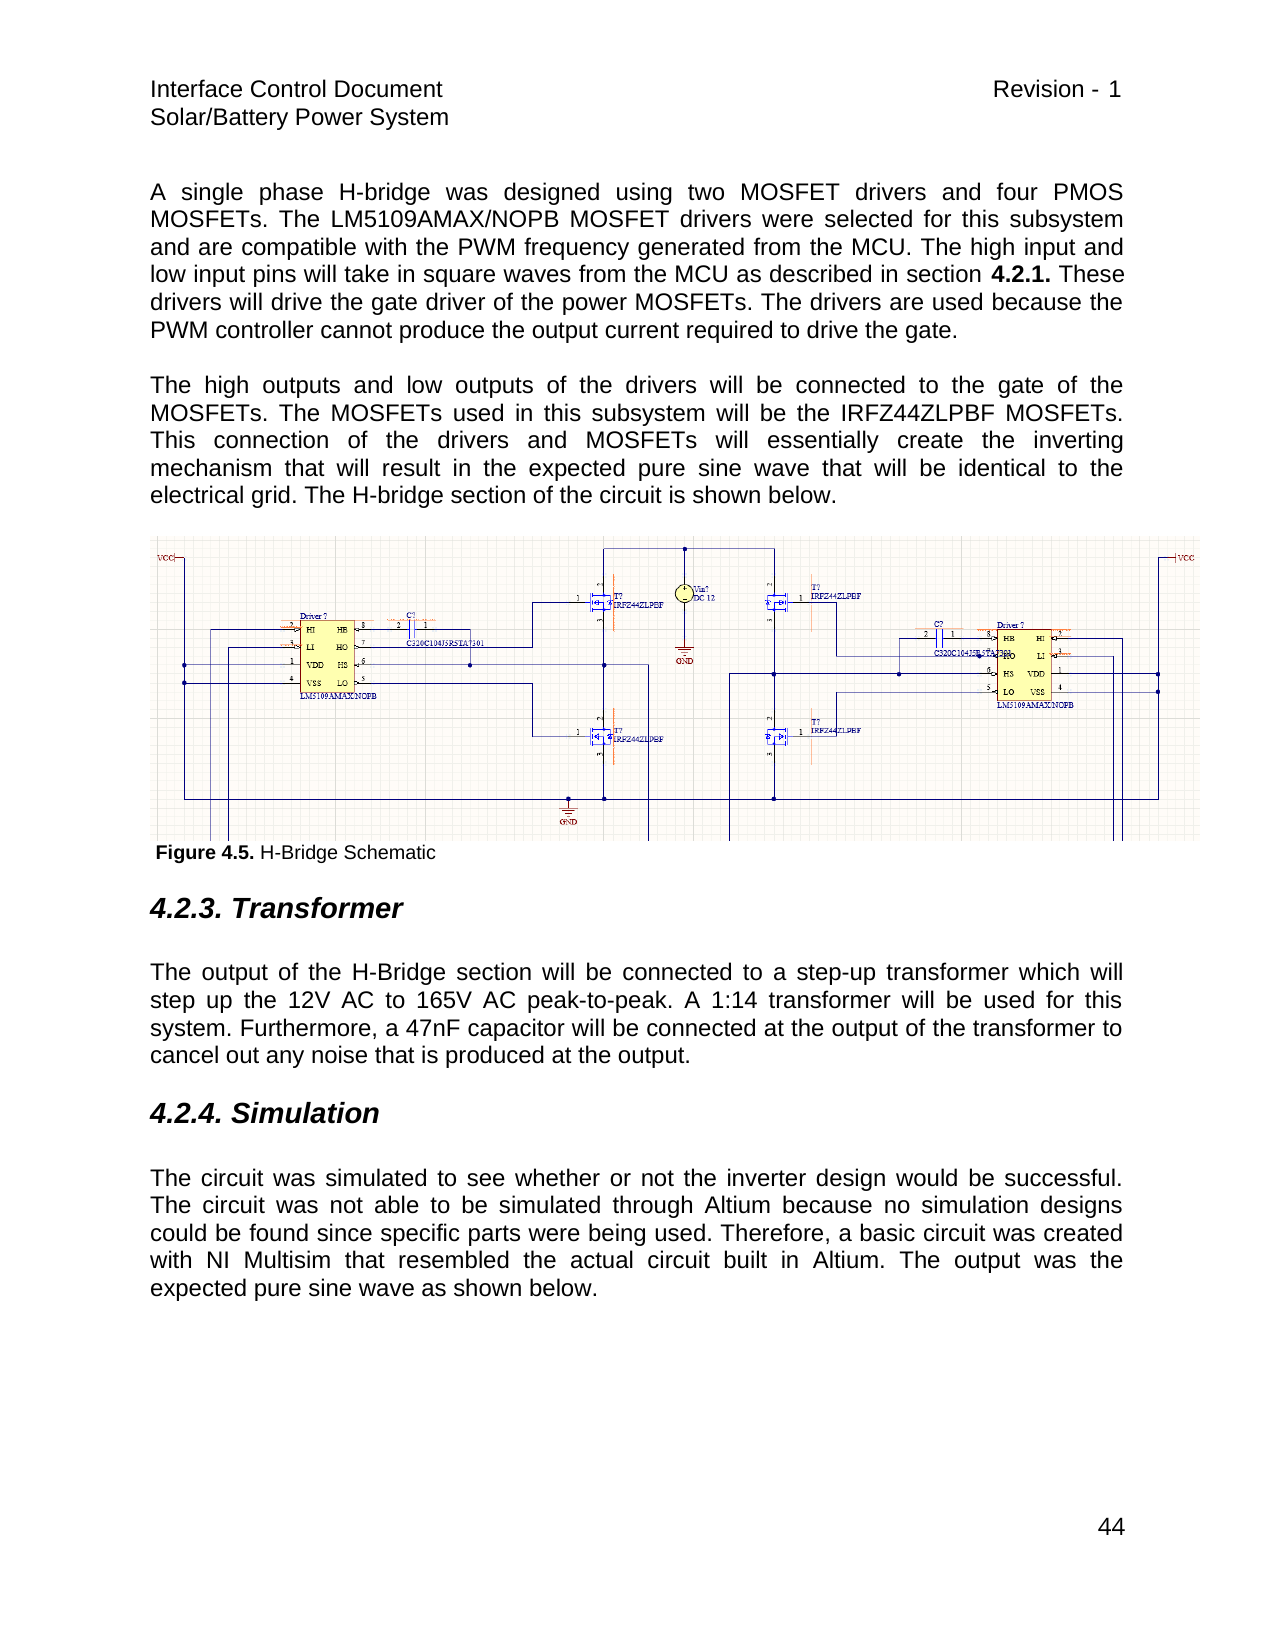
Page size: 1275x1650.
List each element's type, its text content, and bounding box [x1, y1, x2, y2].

text The output of the H-Bridge section will be connected to a step-up transformer which will step up the 12V AC to 165V AC peak-to-peak. A 1:14 transformer will be used for this system. Furthermore, a 47nF capacitor will be connected at the output of the transformer to cancel out any noise that is produced at the output. [150, 958, 1125, 1069]
text The high outputs and low outputs of the drivers will be connected to the gate of the MOSFETs. The MOSFETs used in this subsystem will be the IRFZ44ZLPBF MOSFETs. This connection of the drivers and MOSFETs will essentially create the inverting mechanism that will result in the expected pure sine wave that will be identical to the electrical grid. The H-bridge section of the circuit is shown below. [150, 371, 1125, 509]
text 4.2.3. Transformer [150, 891, 1125, 925]
text A single phase H-bridge was designed using two MOSFET drivers and four PMOS MOSFETs. The LM5109AMAX/NOPB MOSFET drivers were selected for this subsystem and are compatible with the PWM frequency generated from the MCU. The high input and low input pins will take in square waves from the MCU as described in section 4.2.1. These drivers will drive the gate driver of the power MOSFETs. The drivers are used because the PWM controller cannot produce the output current required to drive the gate. [150, 178, 1125, 343]
text The circuit was simulated to see whether or not the inverter design would be successful. The circuit was not able to be simulated through Altium because no simulation designs could be found since specific parts were being used. Therefore, a basic circuit was created with NI Multisim that resembled the actual circuit built in Altium. The output was the expected pure sine wave as shown below. [150, 1163, 1125, 1301]
text 4.2.4. Simulation [150, 1096, 1125, 1130]
text Figure 4.5. H-Bridge Schematic [150, 841, 1125, 864]
picture [150, 536, 1200, 841]
